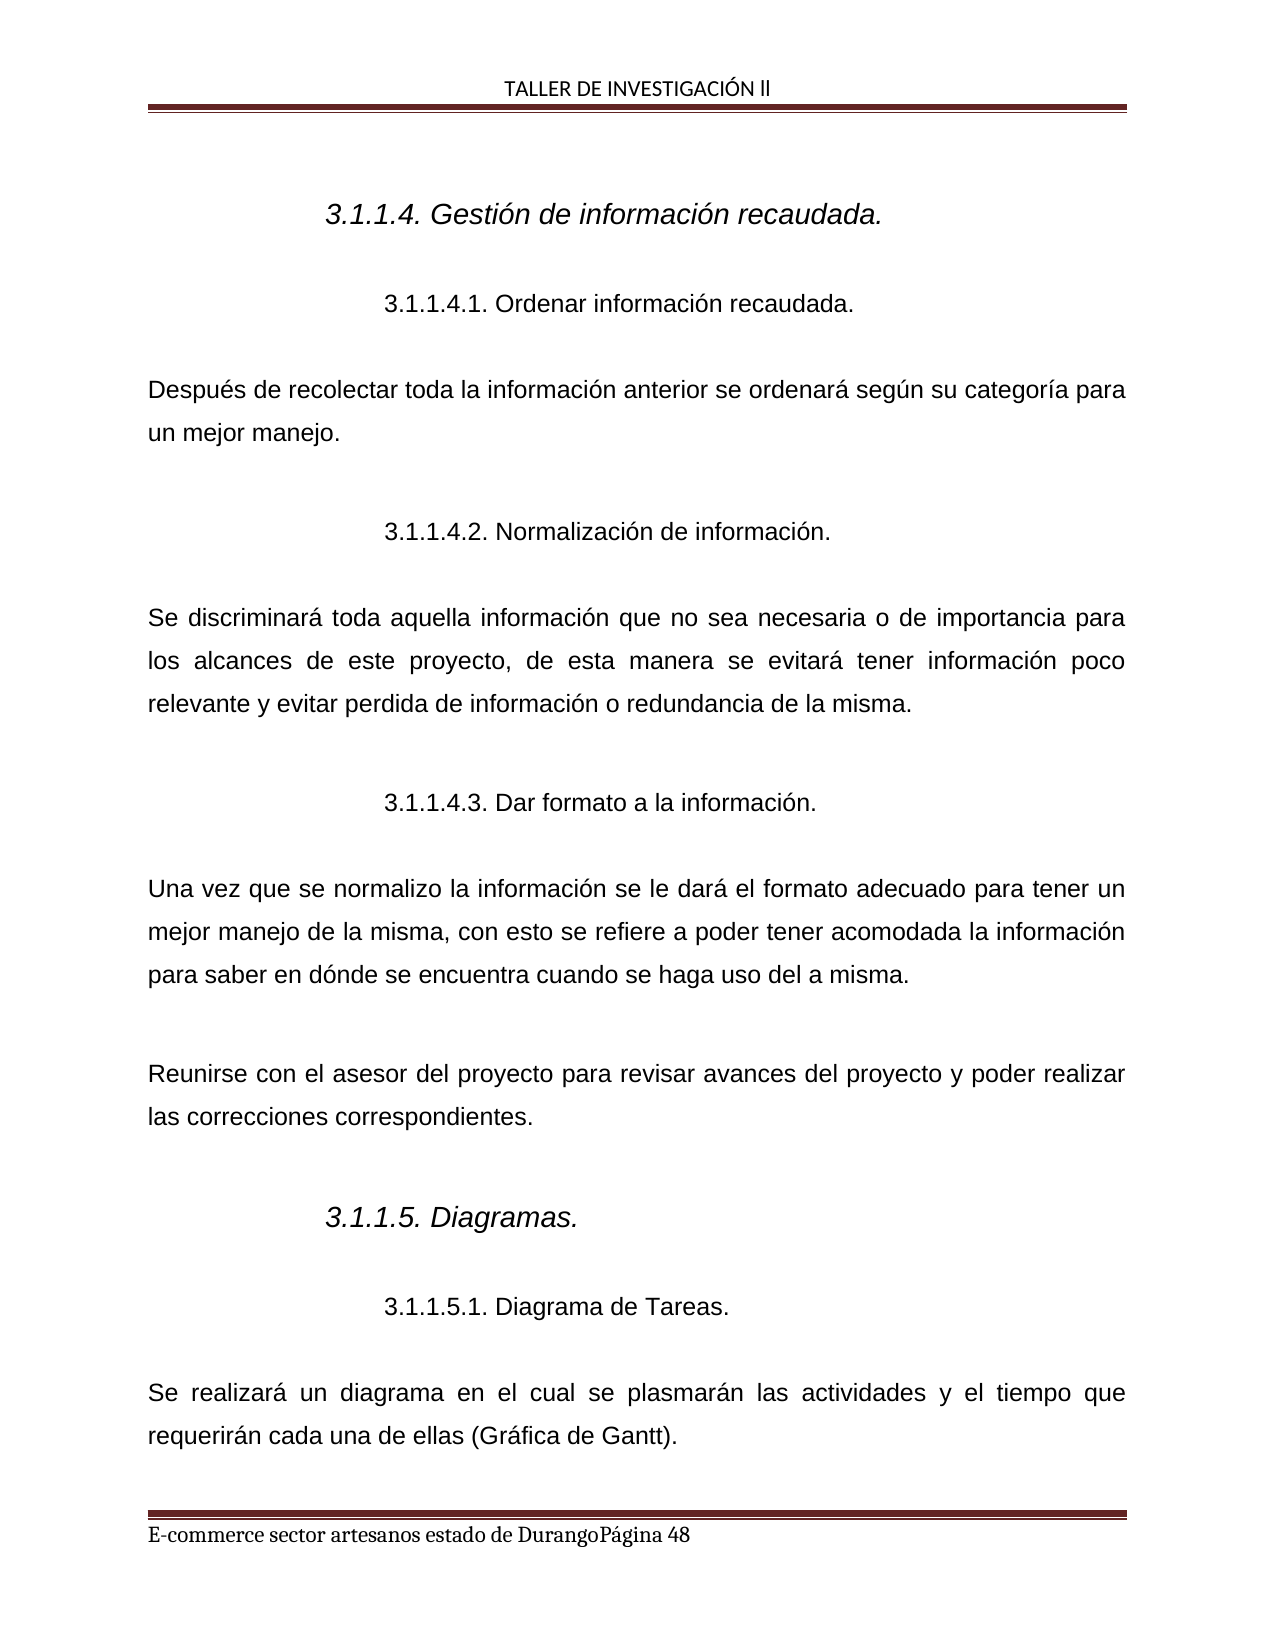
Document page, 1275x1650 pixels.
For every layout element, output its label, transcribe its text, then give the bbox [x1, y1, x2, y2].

text Una vez que se normalizo la información se le dará el formato adecuado para tener un mejor manejo de la misma, con esto se refiere a poder tener acomodada la información para saber en dónde se encuentra cuando se haga uso del a misma. [148, 874, 1127, 989]
text Se discriminará toda aquella información que no sea necesaria o de importancia para los alcances de este proyecto, de esta manera se evitará tener información poco relevante y evitar perdida de información o redundancia de la misma. [148, 603, 1127, 718]
text Después de recolectar toda la información anterior se ordenará según su categoría para un mejor manejo. [148, 375, 1127, 447]
subtitle 3.1.1.4.1. Ordenar información recaudada. [384, 289, 1127, 317]
subtitle 3.1.1.5. Diagramas. [325, 1201, 1127, 1234]
subtitle 3.1.1.5.1. Diagrama de Tareas. [221, 1292, 1127, 1321]
subtitle 3.1.1.4.3. Dar formato a la información. [384, 788, 1127, 816]
subtitle 3.1.1.4.2. Normalización de información. [384, 517, 1127, 545]
subtitle 3.1.1.4. Gestión de información recaudada. [148, 197, 1127, 231]
text Reunirse con el asesor del proyecto para revisar avances del proyecto y poder realizar las correcciones correspondientes. [148, 1059, 1127, 1131]
text Se realizará un diagrama en el cual se plasmarán las actividades y el tiempo que requerirán cada una de ellas (Gráfica de Gantt). [148, 1378, 1127, 1450]
